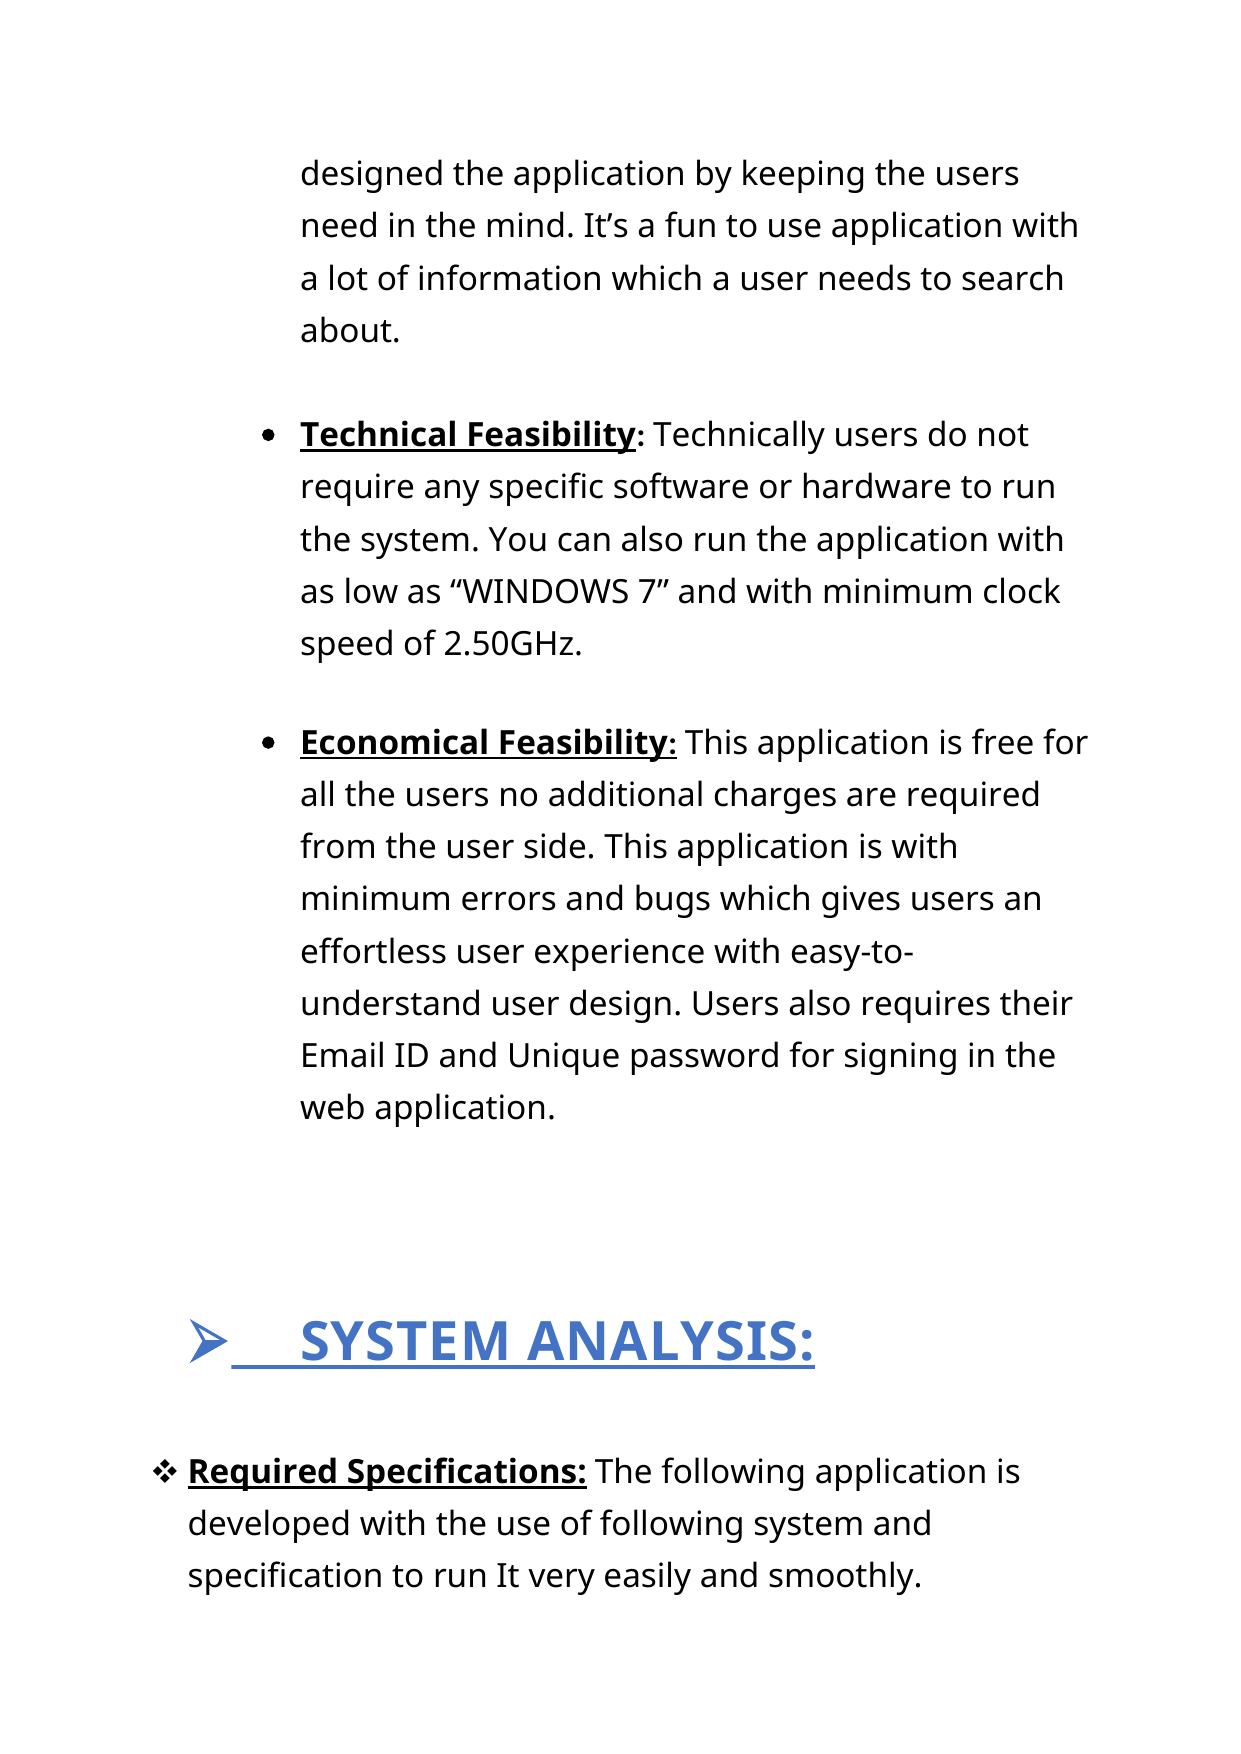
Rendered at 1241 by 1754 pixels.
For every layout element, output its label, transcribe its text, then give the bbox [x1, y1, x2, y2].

list Required Specifications: The following application is developed with the use of following system and specification to run It very easily and smoothly. [150, 1448, 1090, 1598]
list Technical Feasibility: Technically users do not require any specific software or hardware to run the system. You can also run the application with as low as “WINDOWS 7” and with minimum clock speed of 2.50GHz. [262, 411, 1090, 665]
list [262, 150, 1090, 352]
list Economical Feasibility: This application is free for all the users no additional charges are required from the user side. This application is with minimum errors and bugs which gives users an effortless user experience with easy-to-understand user design. Users also requires their Email ID and Unique password for signing in the web application. [262, 719, 1090, 1129]
title SYSTEM ANALYSIS: [187, 1303, 1090, 1376]
